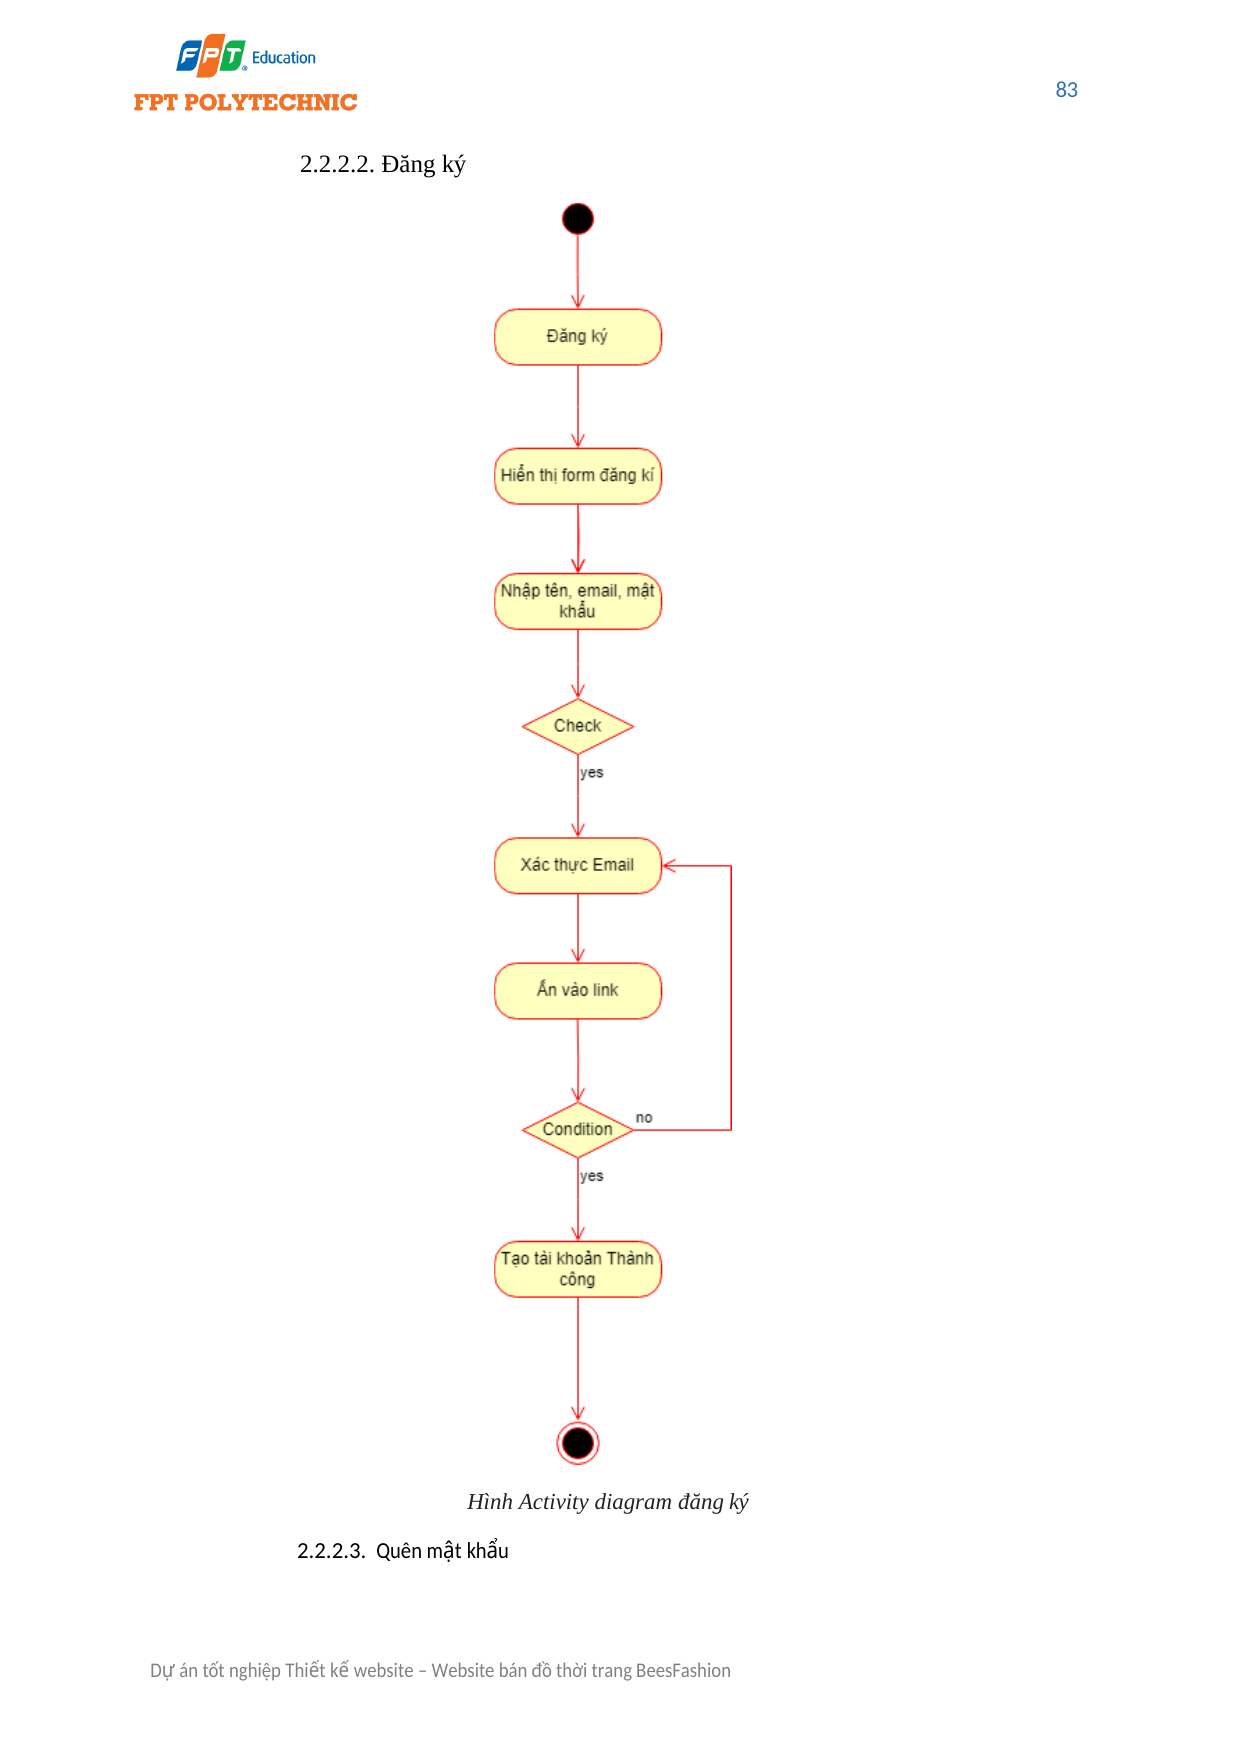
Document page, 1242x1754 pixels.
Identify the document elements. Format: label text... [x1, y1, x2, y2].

picture [494, 203, 732, 224]
list Quên mật khẩu [297, 1534, 1242, 1565]
picture [126, 27, 364, 118]
list Đăng ký [300, 149, 1242, 178]
text Hình Activity diagram đăng ký [467, 224, 1242, 1515]
